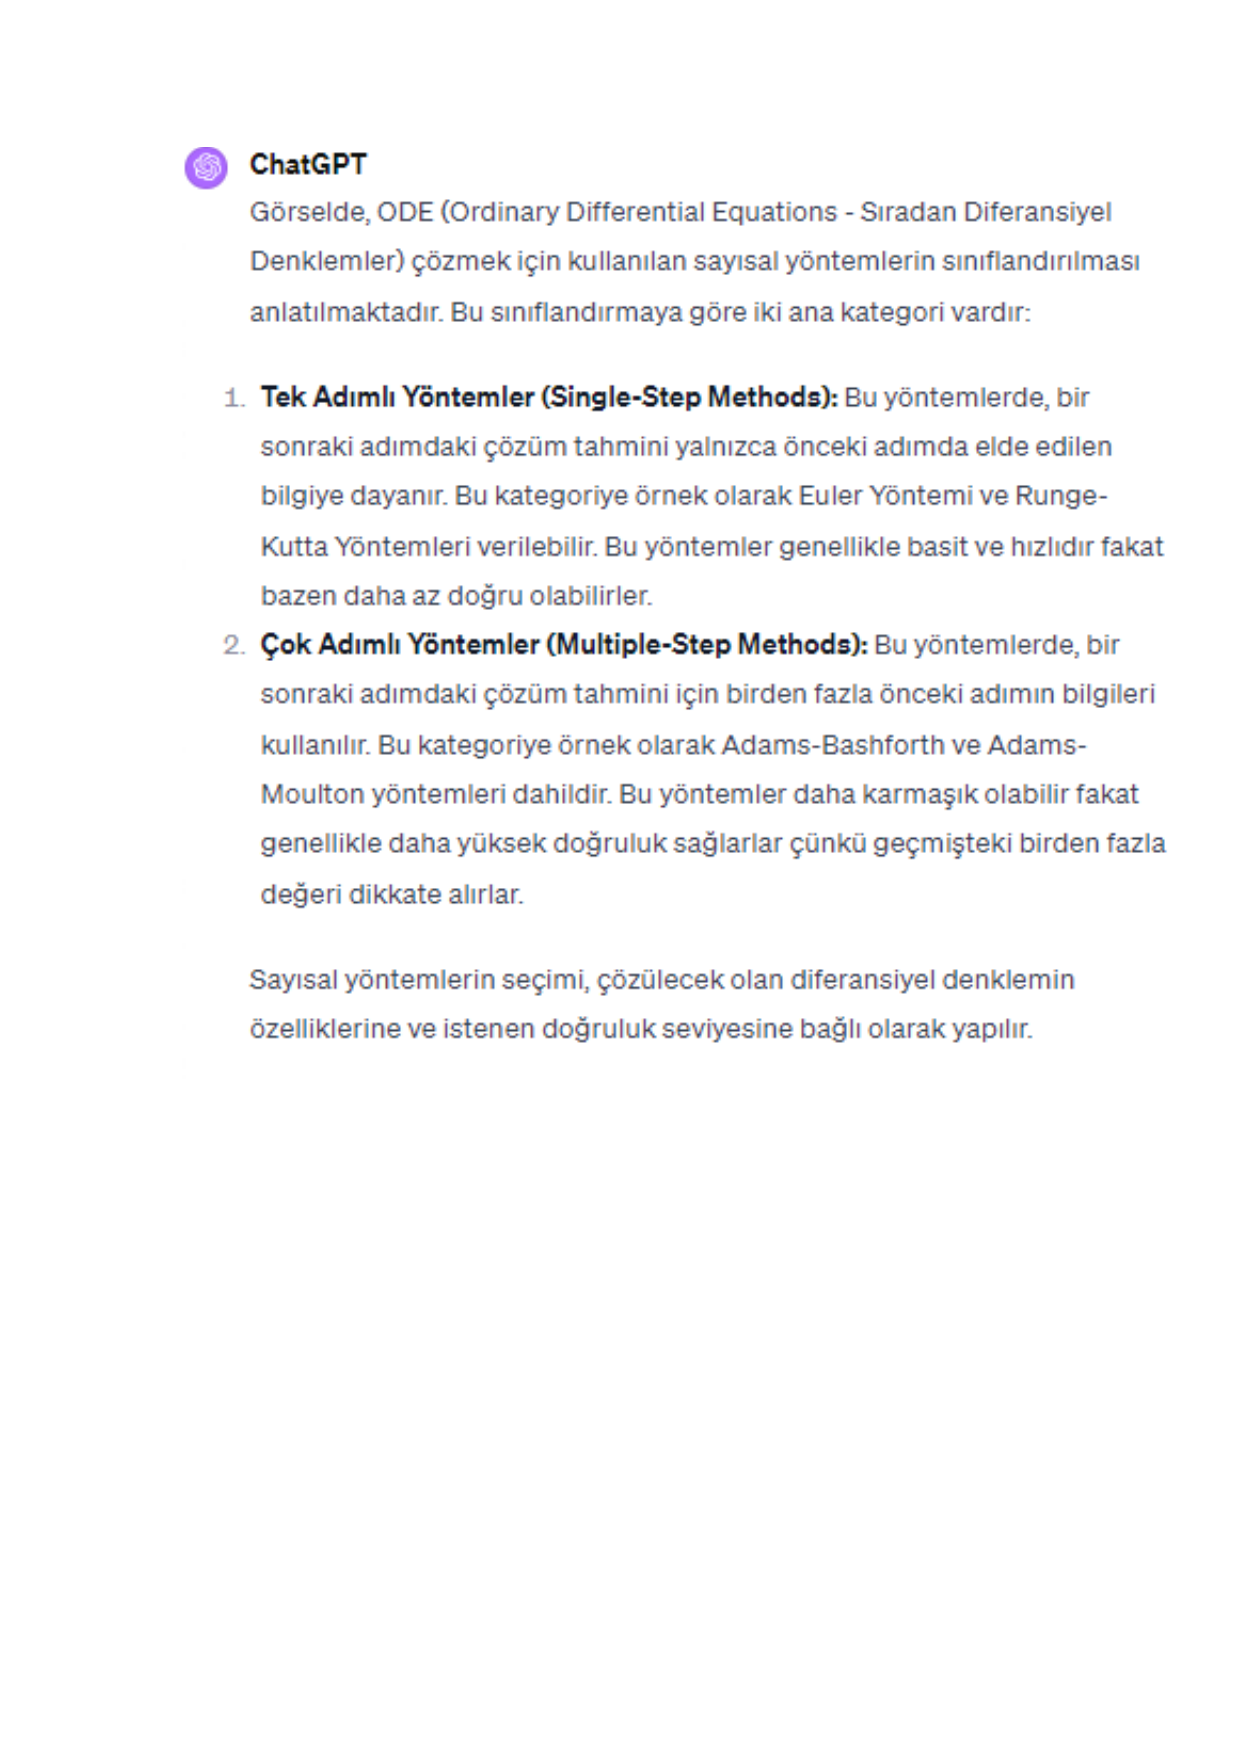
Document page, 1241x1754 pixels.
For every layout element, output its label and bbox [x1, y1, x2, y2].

picture [147, 147, 1197, 1079]
